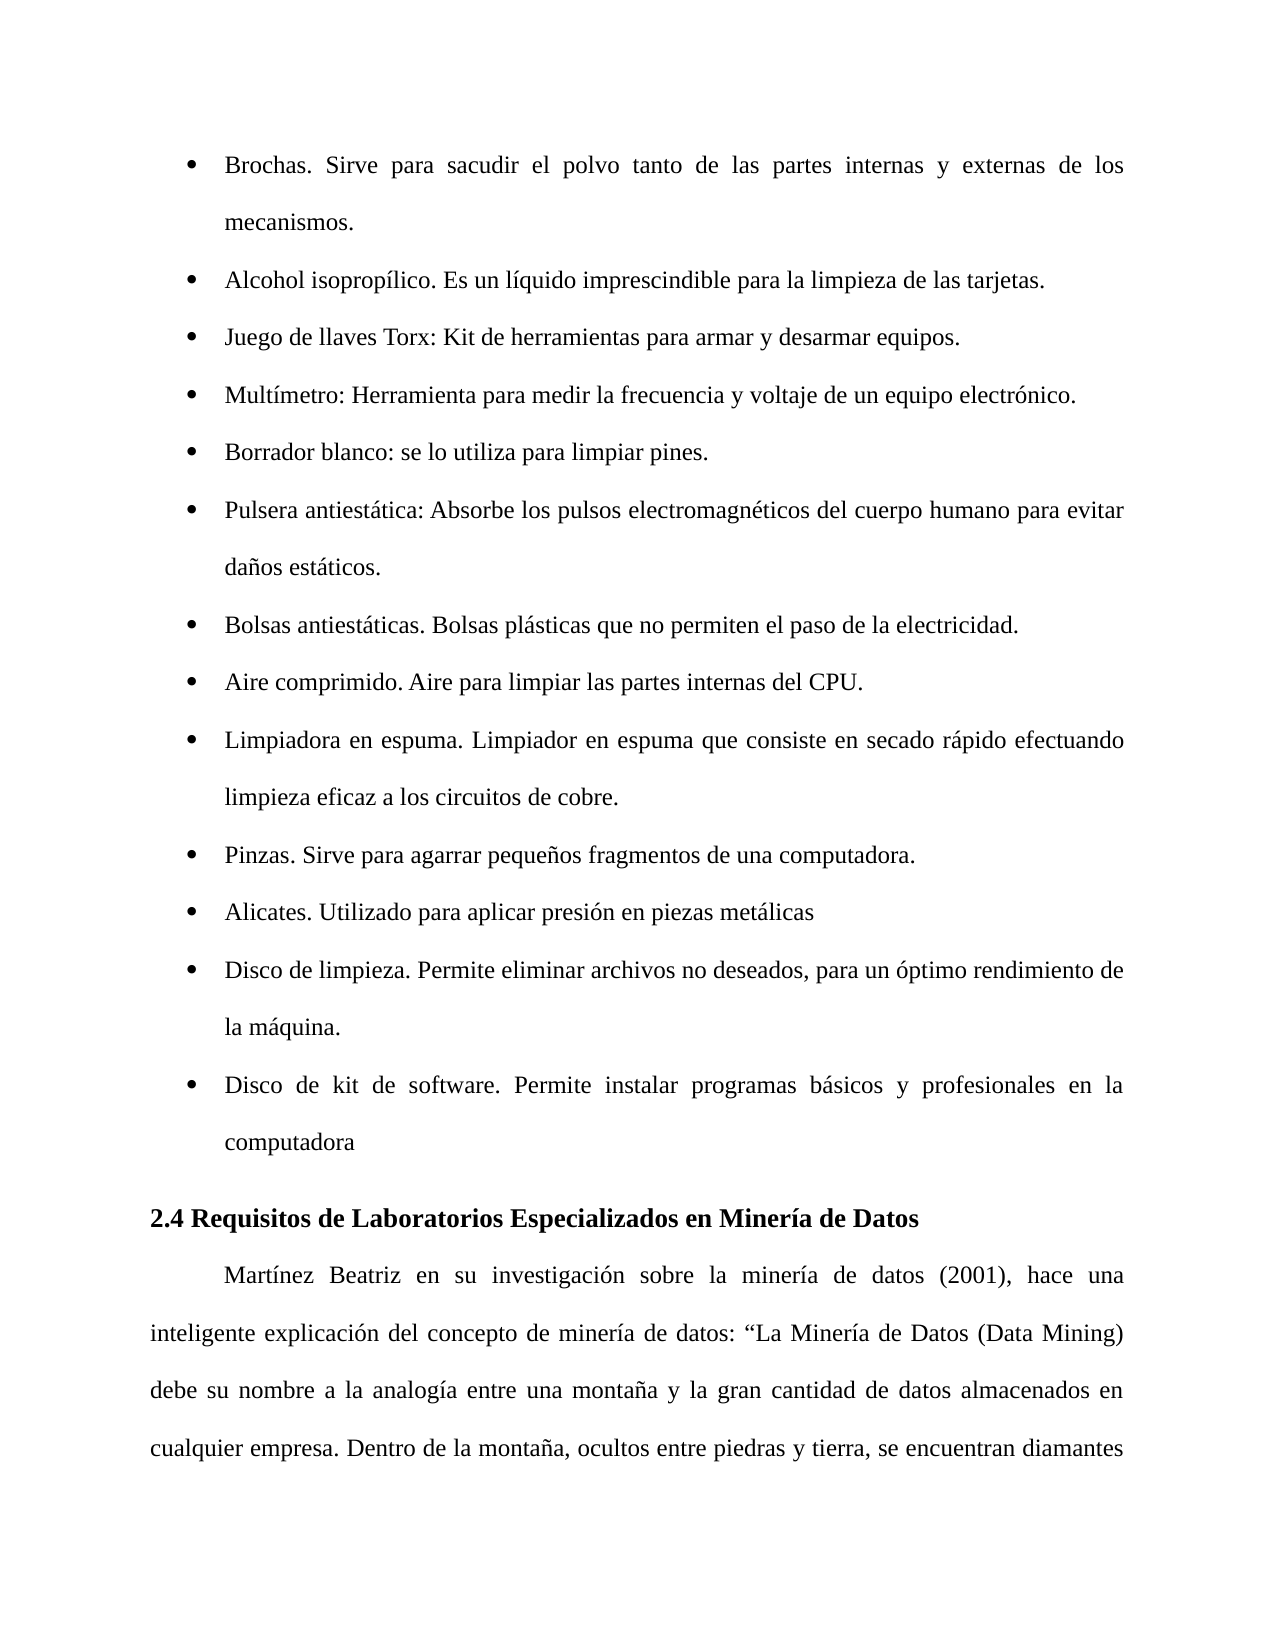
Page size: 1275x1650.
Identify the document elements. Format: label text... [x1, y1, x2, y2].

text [150, 1260, 1125, 1461]
list Brochas. Sirve para sacudir el polvo tanto de las partes internas y externas de los mecanismos. [187, 150, 1125, 236]
list Borrador blanco: se lo utiliza para limpiar pines. [187, 437, 1125, 466]
list Aire comprimido. Aire para limpiar las partes internas del CPU. [187, 667, 1125, 696]
list Alcohol isopropílico. Es un líquido imprescindible para la limpieza de las tarjetas. [187, 265, 1125, 294]
list Disco de kit de software. Permite instalar programas básicos y profesionales en la computadora [187, 1070, 1125, 1156]
list Multímetro: Herramienta para medir la frecuencia y voltaje de un equipo electrónico. [187, 380, 1125, 409]
list Alicates. Utilizado para aplicar presión en piezas metálicas [187, 897, 1125, 926]
subtitle 2.4 Requisitos de Laboratorios Especializados en Minería de Datos [150, 1202, 1125, 1233]
list Disco de limpieza. Permite eliminar archivos no deseados, para un óptimo rendimiento de la máquina. [187, 955, 1125, 1041]
list Pulsera antiestática: Absorbe los pulsos electromagnéticos del cuerpo humano para evitar daños estáticos. [187, 495, 1125, 581]
list Bolsas antiestáticas. Bolsas plásticas que no permiten el paso de la electricidad. [187, 610, 1125, 639]
list Pinzas. Sirve para agarrar pequeños fragmentos de una computadora. [187, 840, 1125, 869]
list Juego de llaves Torx: Kit de herramientas para armar y desarmar equipos. [187, 322, 1125, 351]
list Limpiadora en espuma. Limpiador en espuma que consiste en secado rápido efectuando limpieza eficaz a los circuitos de cobre. [187, 725, 1125, 811]
